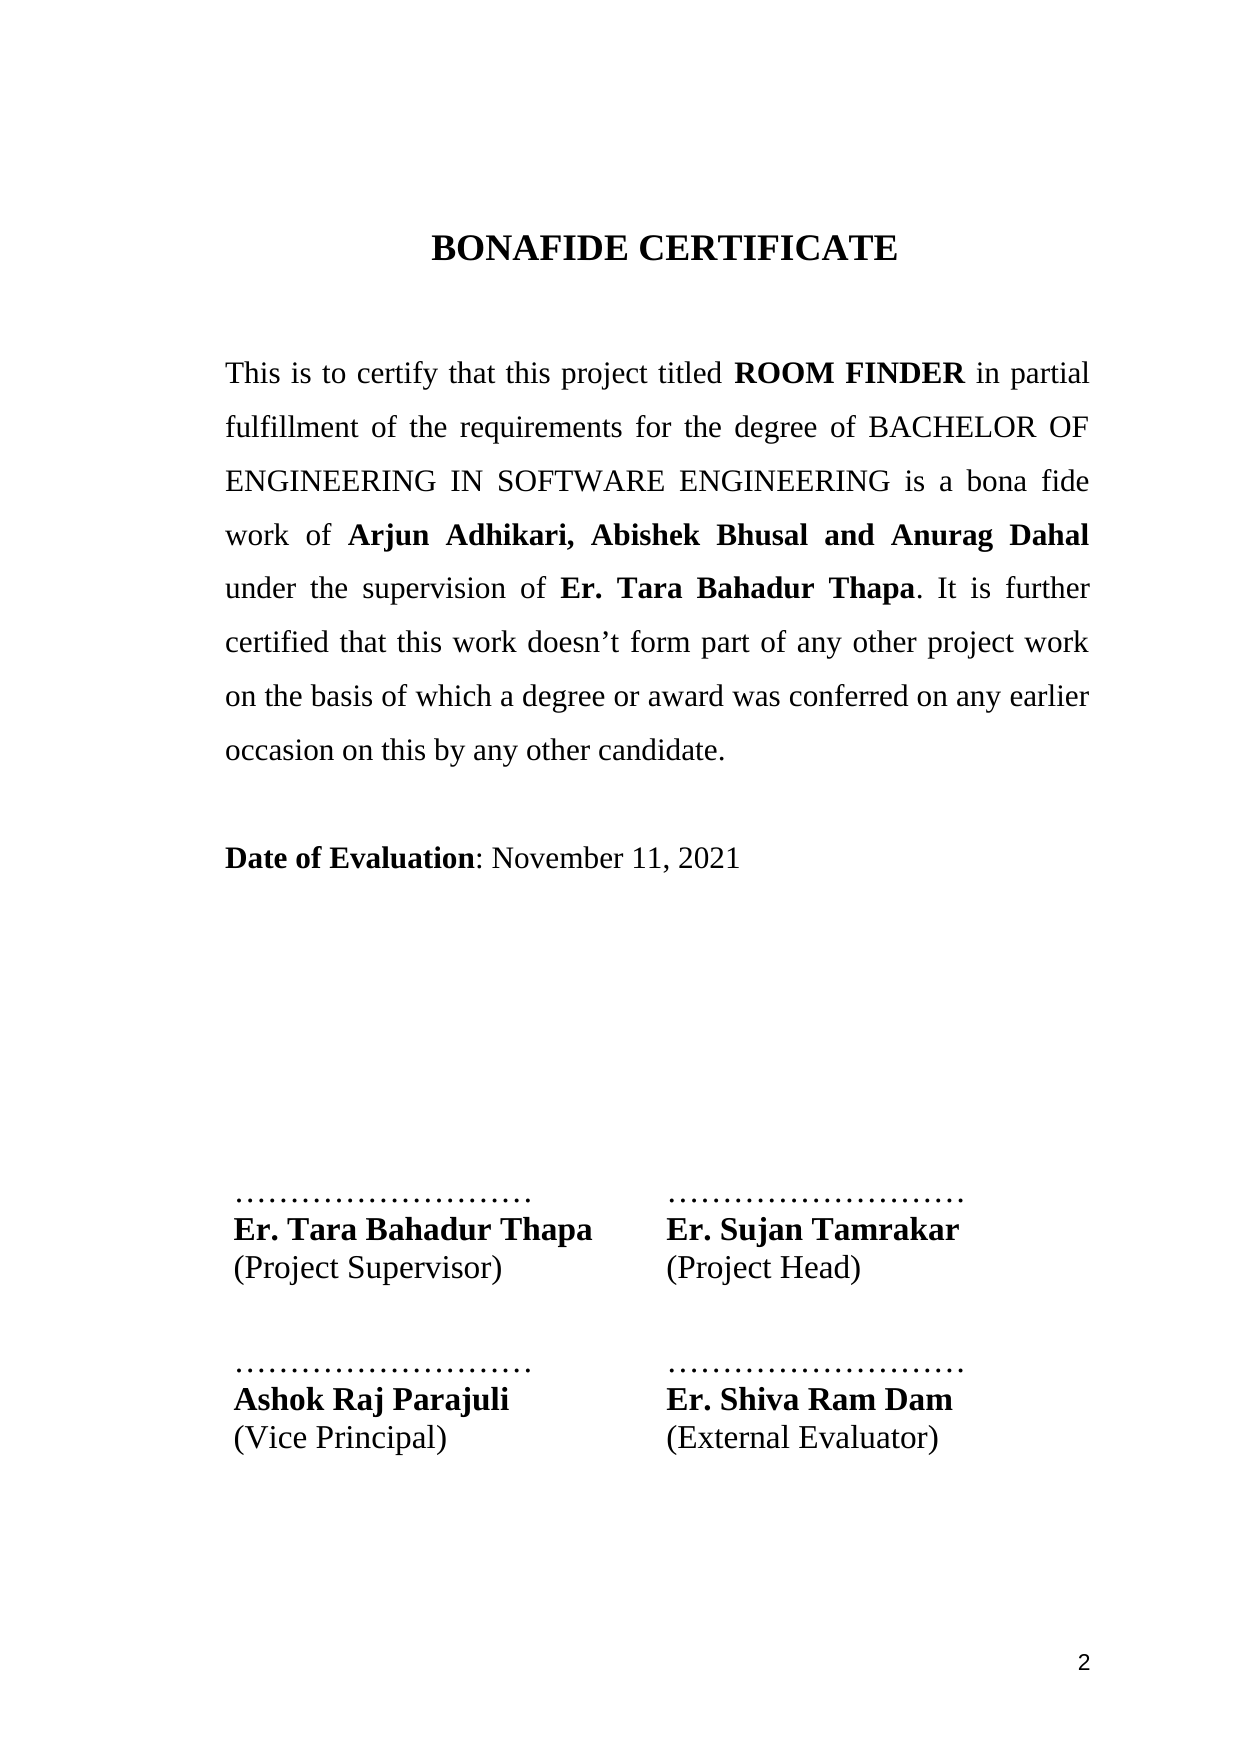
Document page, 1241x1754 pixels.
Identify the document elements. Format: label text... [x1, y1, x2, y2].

text Date of Evaluation: November 11, 2021 [225, 839, 1090, 875]
text This is to certify that this project titled ROOM FINDER in partial fulfillment of the requirements for the degree of BACHELOR OF ENGINEERING IN SOFTWARE ENGINEERING is a bona fide work of Arjun Adhikari, Abishek Bhusal and Anurag Dahal under the supervision of Er. Tara Bahadur Thapa. It is further certified that this work doesn’t form part of any other project work on the basis of which a degree or award was conferred on any earlier occasion on this by any other candidate. [225, 354, 1090, 767]
table_header ……………………… Er. Sujan Tamrakar (Project Head) [658, 1124, 1090, 1294]
text BONAFIDE CERTIFICATE [225, 225, 1090, 268]
table_header ……………………… Er. Tara Bahadur Thapa (Project Supervisor) [225, 1124, 658, 1294]
table_cell ……………………… Er. Shiva Ram Dam (External Evaluator) [658, 1294, 1090, 1464]
table_cell ……………………… Ashok Raj Parajuli (Vice Principal) [225, 1294, 658, 1464]
